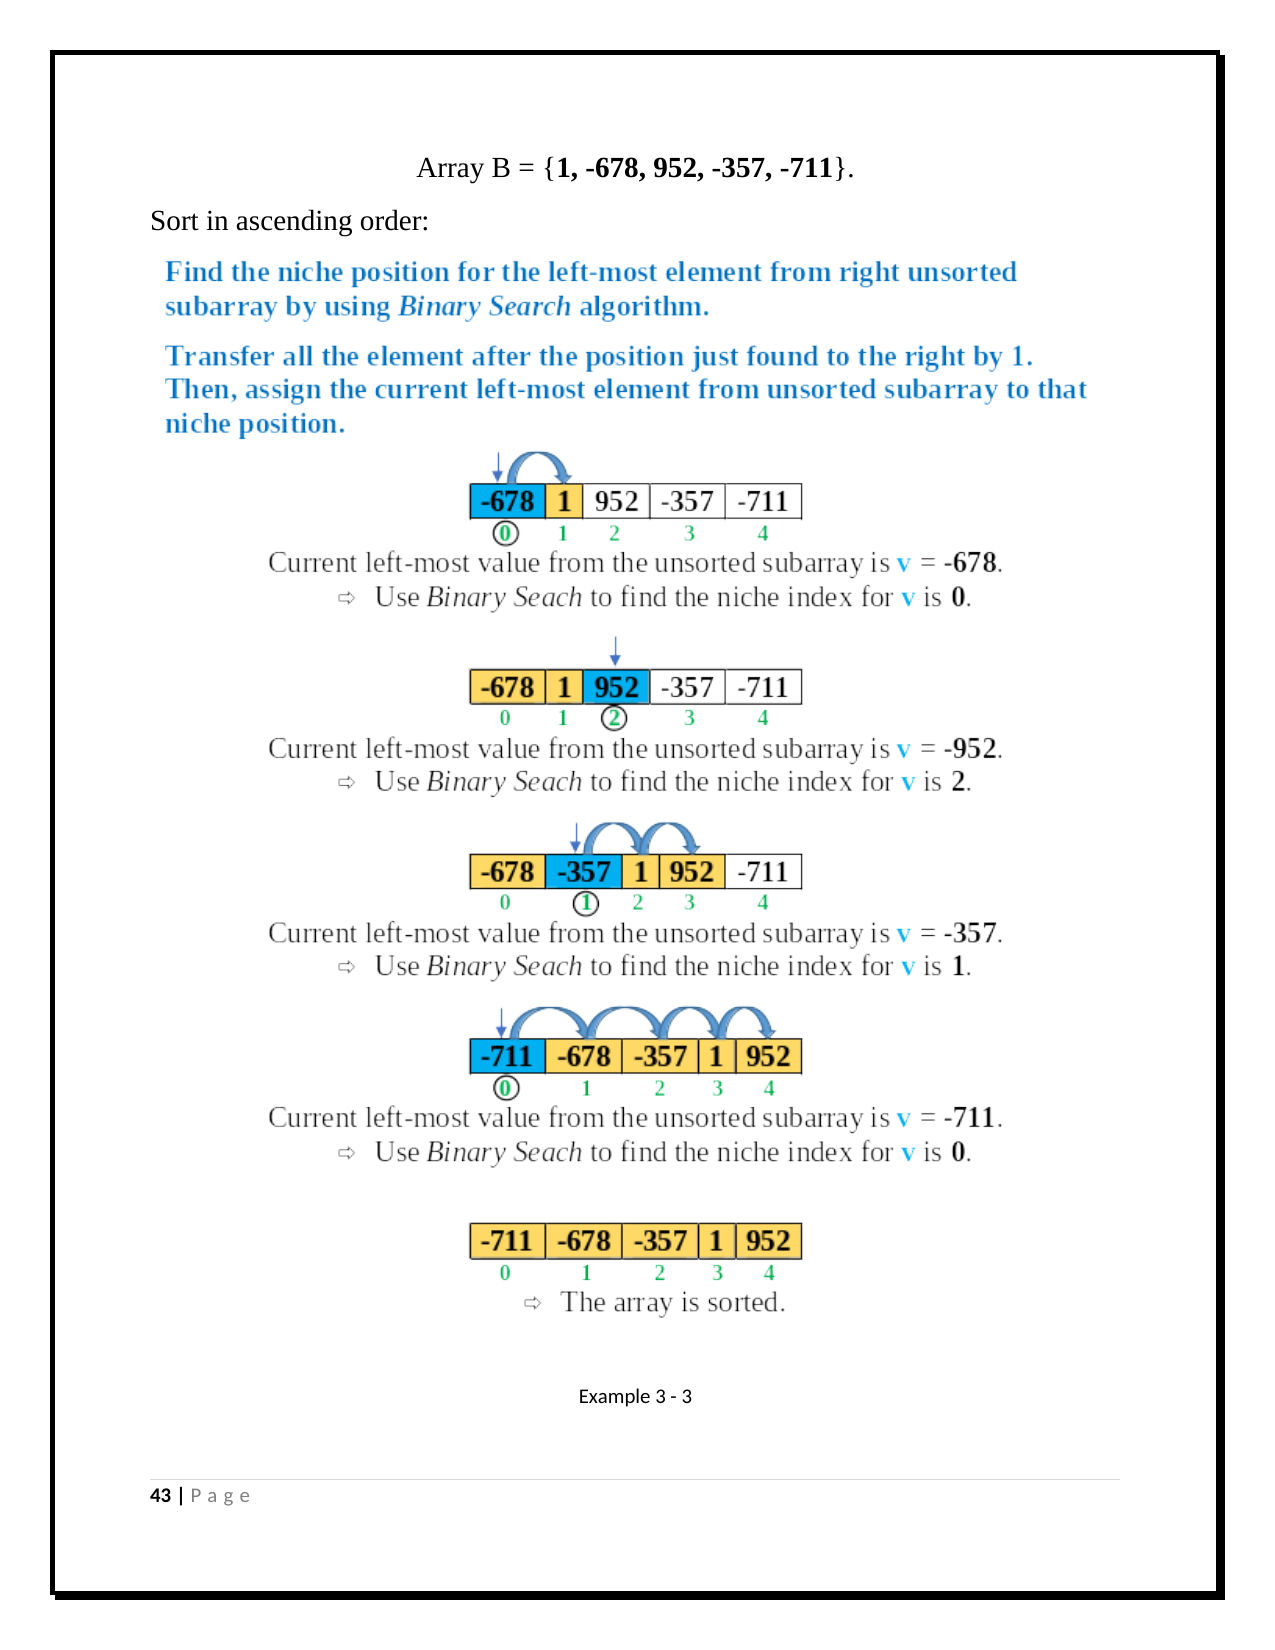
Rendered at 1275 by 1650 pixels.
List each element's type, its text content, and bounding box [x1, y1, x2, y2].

text Sort in ascending order: [150, 203, 1120, 236]
text Array B = {1, -678, 952, -357, -711}. [150, 150, 1120, 183]
